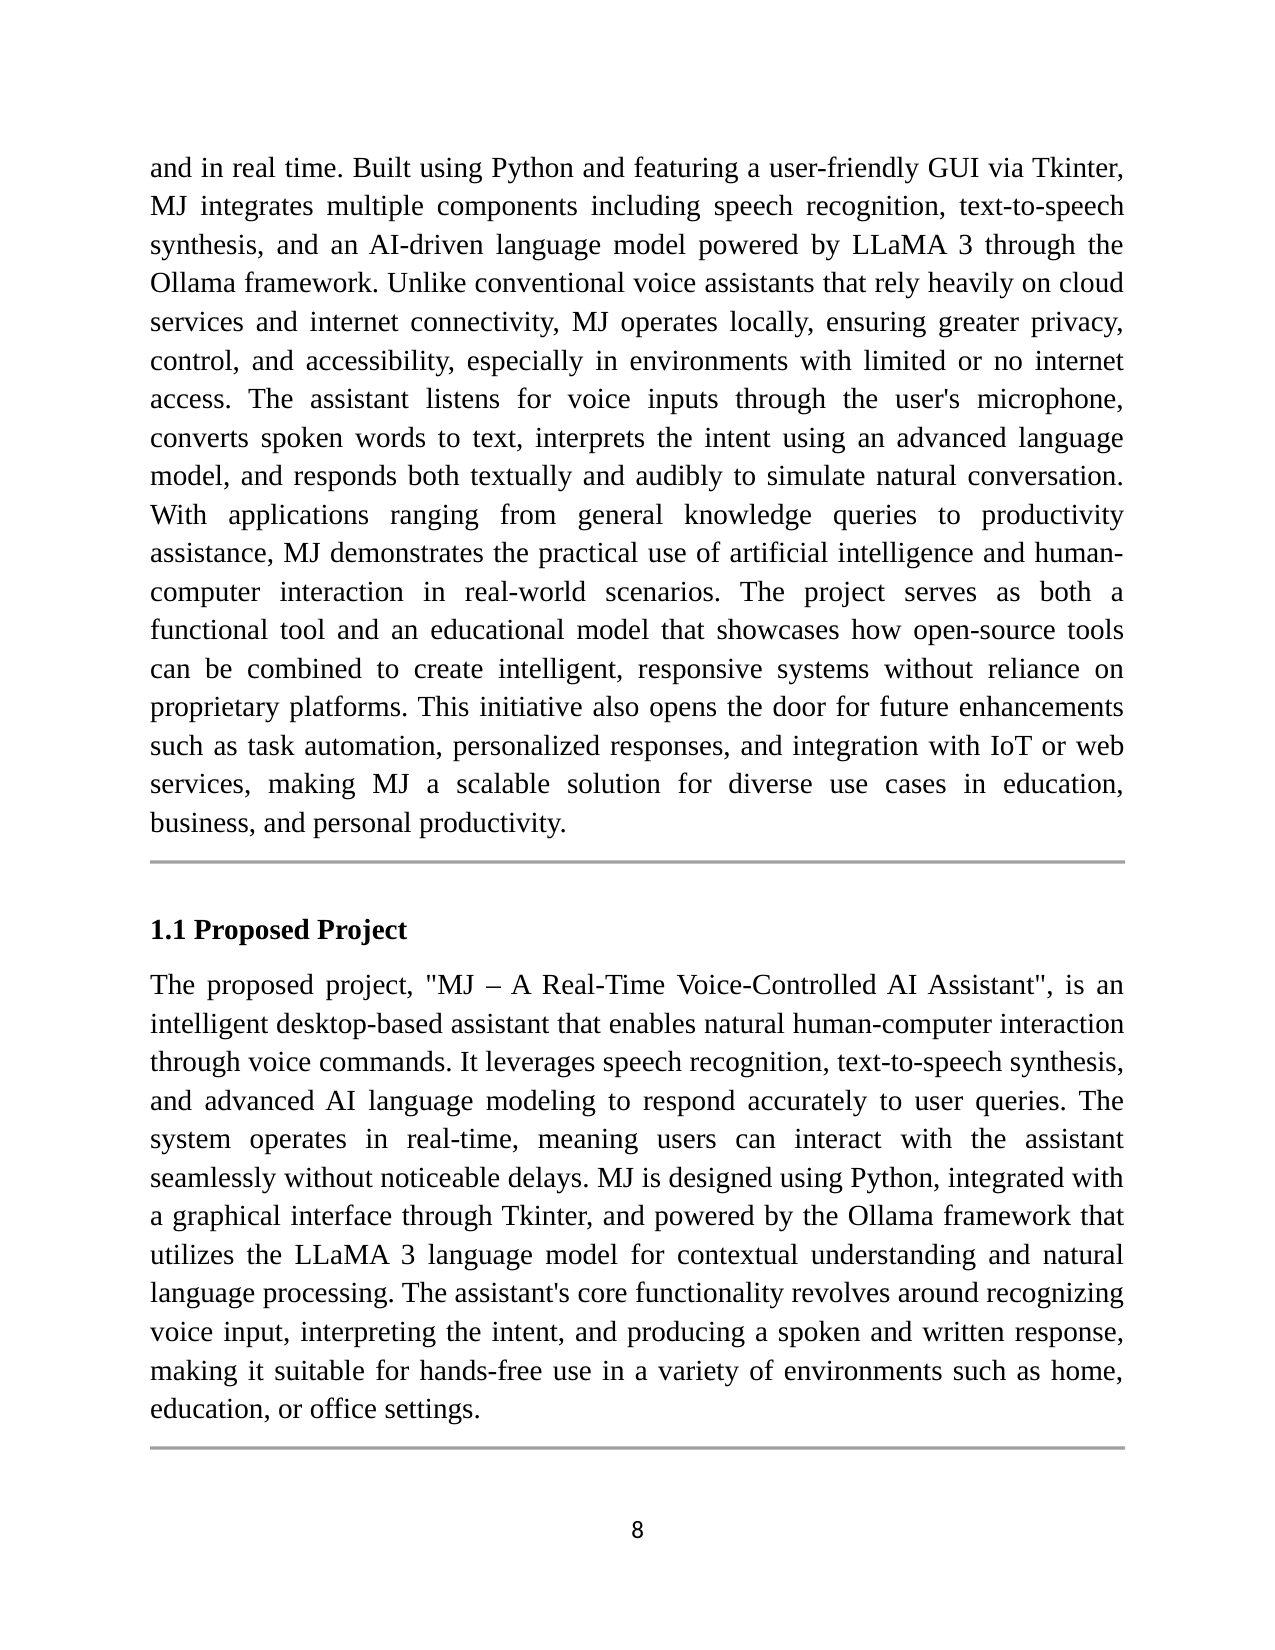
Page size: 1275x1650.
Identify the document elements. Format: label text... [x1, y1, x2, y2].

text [150, 150, 1125, 839]
text The proposed project, "MJ – A Real-Time Voice-Controlled AI Assistant", is an intelligent desktop-based assistant that enables natural human-computer interaction through voice commands. It leverages speech recognition, text-to-speech synthesis, and advanced AI language modeling to respond accurately to user queries. The system operates in real-time, meaning users can interact with the assistant seamlessly without noticeable delays. MJ is designed using Python, integrated with a graphical interface through Tkinter, and powered by the Ollama framework that utilizes the LLaMA 3 language model for contextual understanding and natural language processing. The assistant's core functionality revolves around recognizing voice input, interpreting the intent, and producing a spoken and written response, making it suitable for hands-free use in a variety of environments such as home, education, or office settings. [150, 967, 1125, 1425]
text 1.1 Proposed Project [150, 912, 1125, 946]
